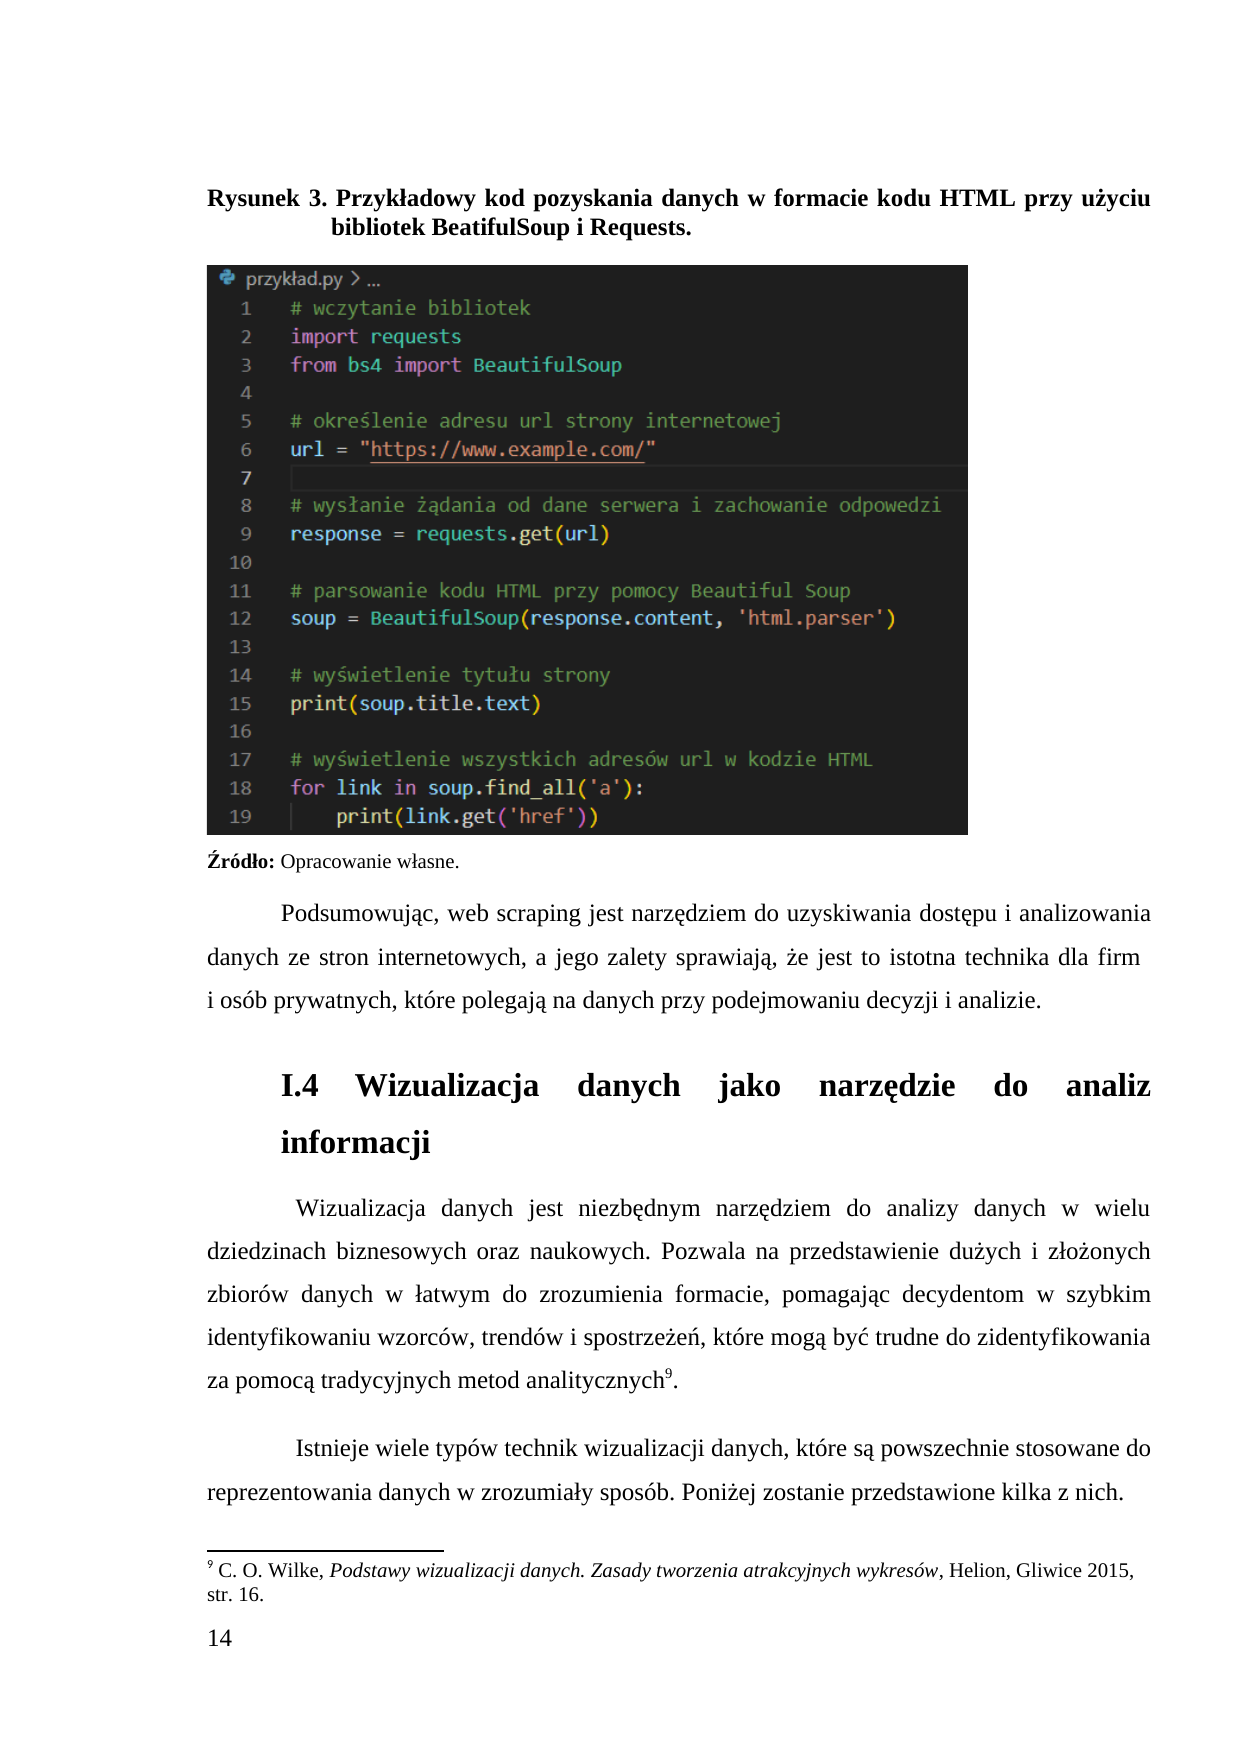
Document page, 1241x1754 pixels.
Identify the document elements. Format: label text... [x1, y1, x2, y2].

text Źródło: Opracowanie własne. [207, 849, 1152, 873]
text Podsumowując, web scraping jest narzędziem do uzyskiwania dostępu i analizowania danych ze stron internetowych, a jego zalety sprawiają, że jest to istotna technika dla firm i osób prywatnych, które polegają na danych przy podejmowaniu decyzji i analizie. [207, 898, 1152, 1013]
text Rysunek 3. Przykładowy kod pozyskania danych w formacie kodu HTML przy użyciu bibliotek BeatifulSoup i Requests. [207, 183, 1152, 241]
subtitle Wizualizacja danych jako narzędzie do analiz informacji [281, 1065, 1152, 1161]
text Wizualizacja danych jest niezbędnym narzędziem do analizy danych w wielu dziedzinach biznesowych oraz naukowych. Pozwala na przedstawienie dużych i złożonych zbiorów danych w łatwym do zrozumienia formacie, pomagając decydentom w szybkim identyfikowaniu wzorców, trendów i spostrzeżeń, które mogą być trudne do zidentyfikowania za pomocą tradycyjnych metod analitycznych. [207, 1193, 1152, 1394]
picture [206, 265, 968, 835]
text Istnieje wiele typów technik wizualizacji danych, które są powszechnie stosowane do reprezentowania danych w zrozumiały sposób. Poniżej zostanie przedstawione kilka z nich. [207, 1433, 1152, 1505]
